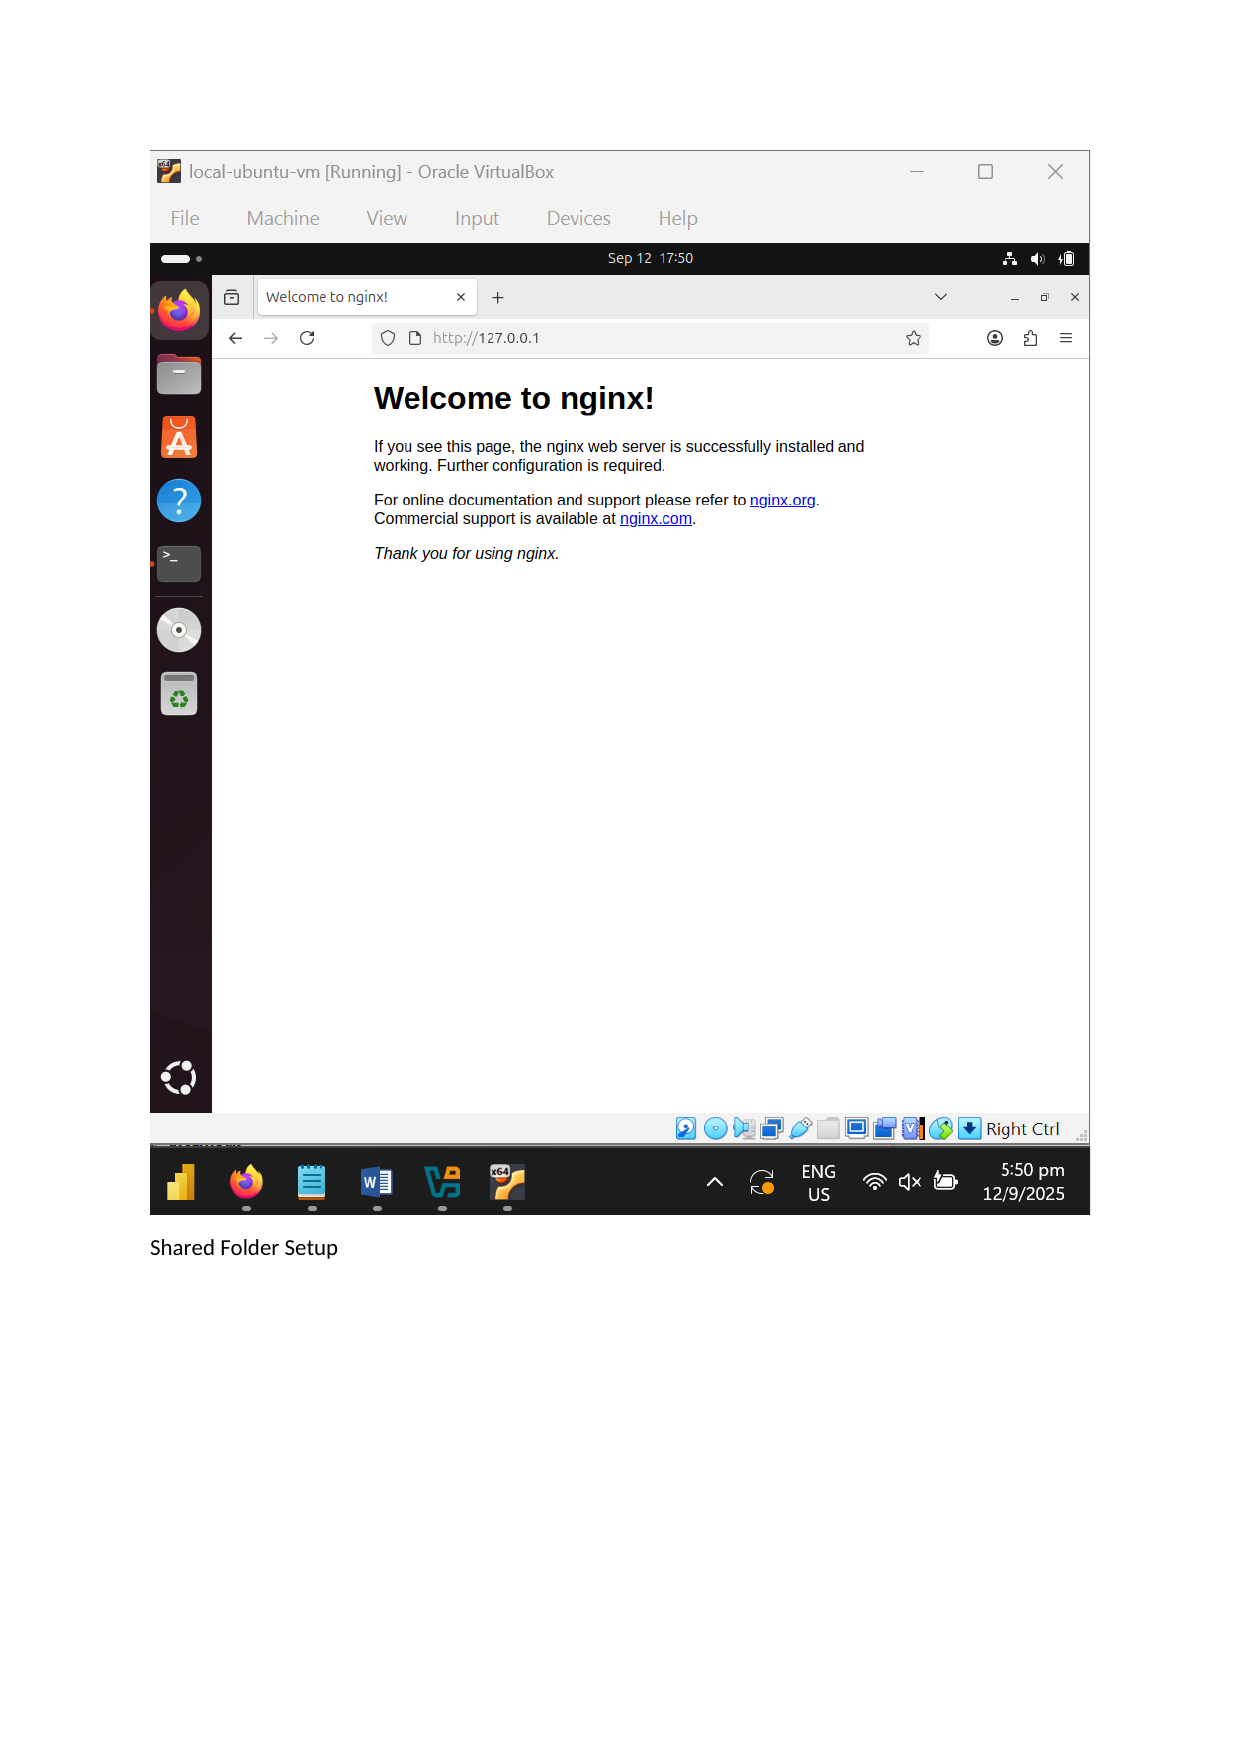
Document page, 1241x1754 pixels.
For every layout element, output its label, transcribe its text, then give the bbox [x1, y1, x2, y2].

picture [150, 150, 1091, 1215]
text Shared Folder Setup [150, 1233, 1090, 1262]
